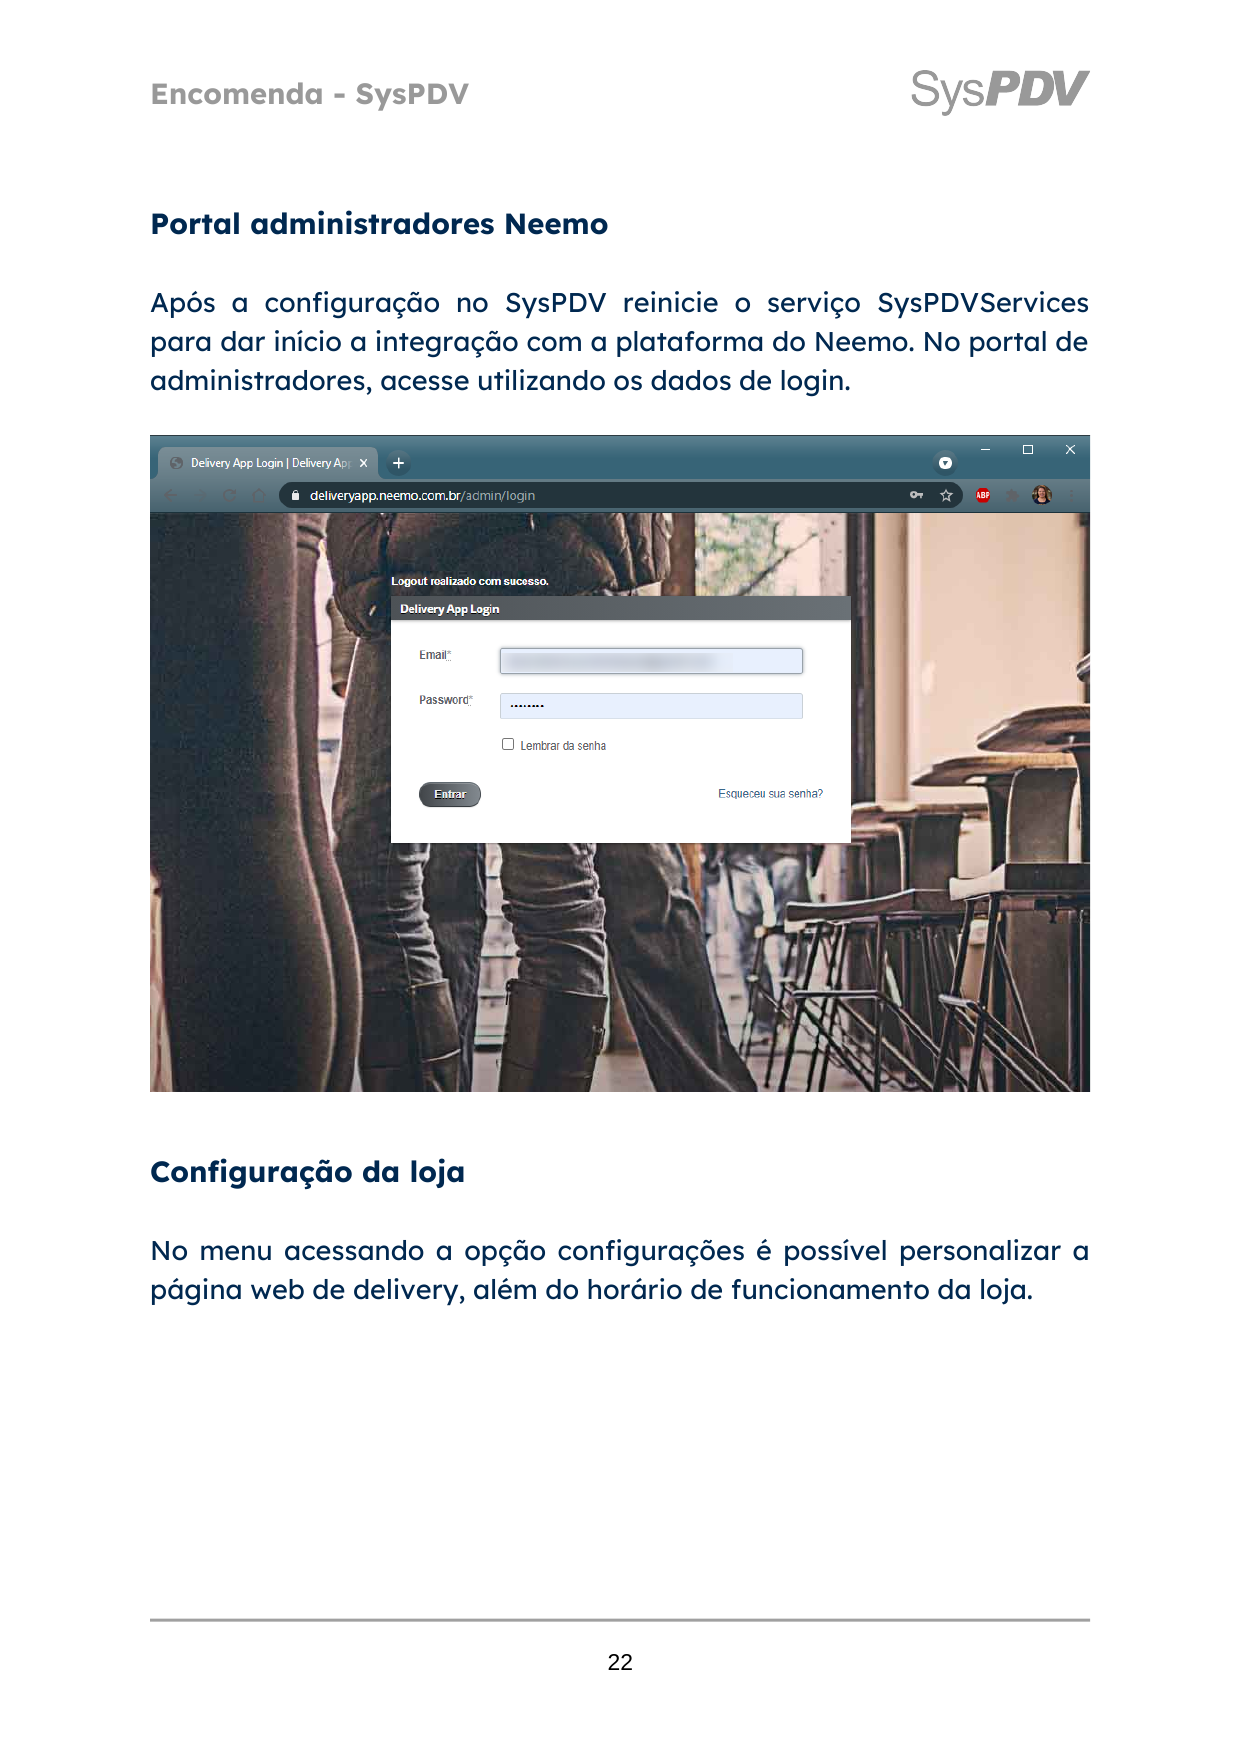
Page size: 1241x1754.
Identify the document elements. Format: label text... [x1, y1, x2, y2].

subtitle Configuração da loja [150, 1153, 1090, 1190]
picture [911, 70, 1091, 116]
picture [150, 435, 1091, 1092]
subtitle Portal administradores Neemo [150, 205, 1090, 242]
text No menu acessando a opção configurações é possível personalizar a página web de delivery, além do horário de funcionamento da loja. [150, 1234, 1090, 1306]
text Após a configuração no SysPDV reinicie o serviço SysPDVServices para dar início a integração com a plataforma do Neemo. No portal de administradores, acesse utilizando os dados de login. [150, 286, 1090, 397]
